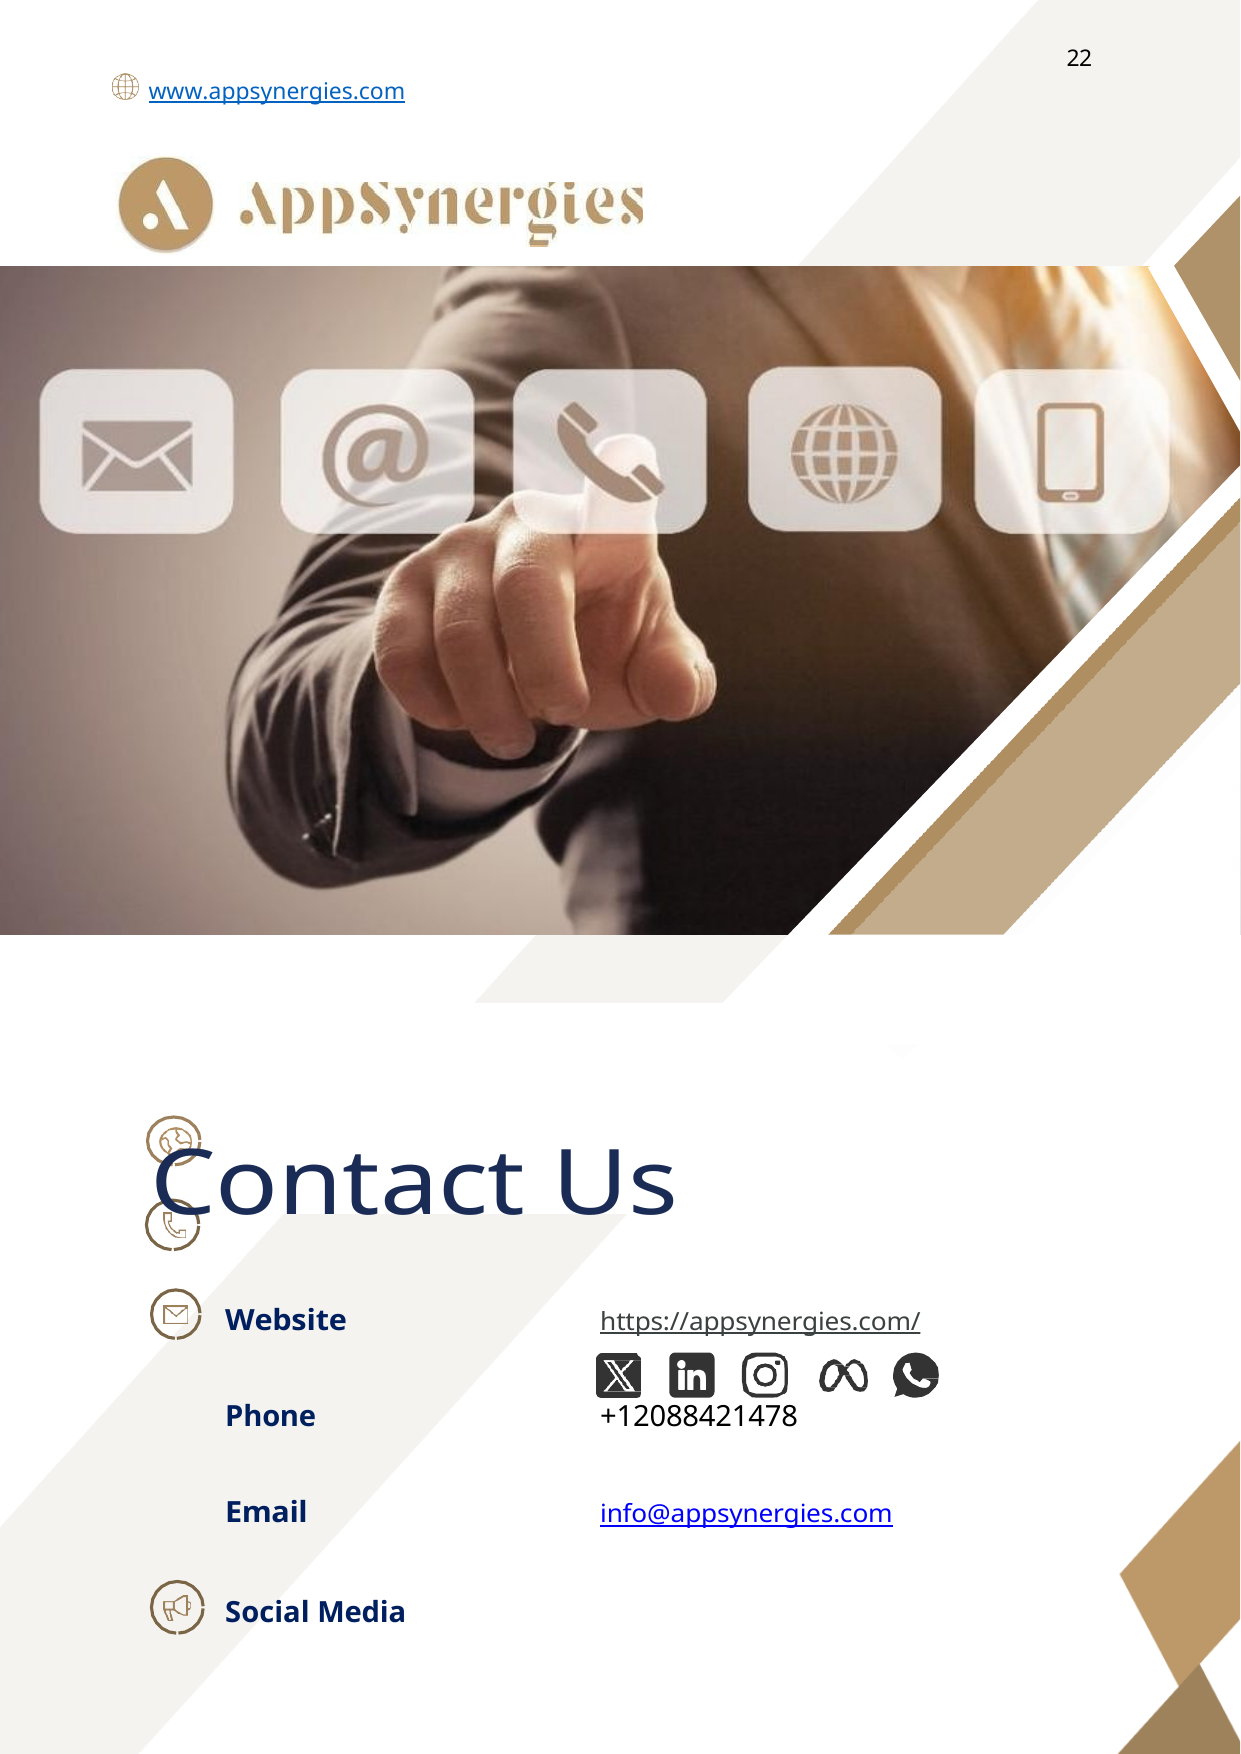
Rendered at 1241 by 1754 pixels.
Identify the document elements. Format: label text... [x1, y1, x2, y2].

text 22 [1066, 42, 1240, 73]
subtitle Contact Us [150, 1117, 1240, 1241]
text Phone +12088421478 [225, 1395, 1240, 1435]
picture [0, 0, 1241, 1754]
text Email info@appsynergies.com [225, 1492, 1240, 1534]
text Website https://appsynergies.com/ [225, 1299, 1240, 1339]
text Social Media [225, 1591, 1240, 1631]
text www.appsynergies.com [112, 74, 1240, 106]
